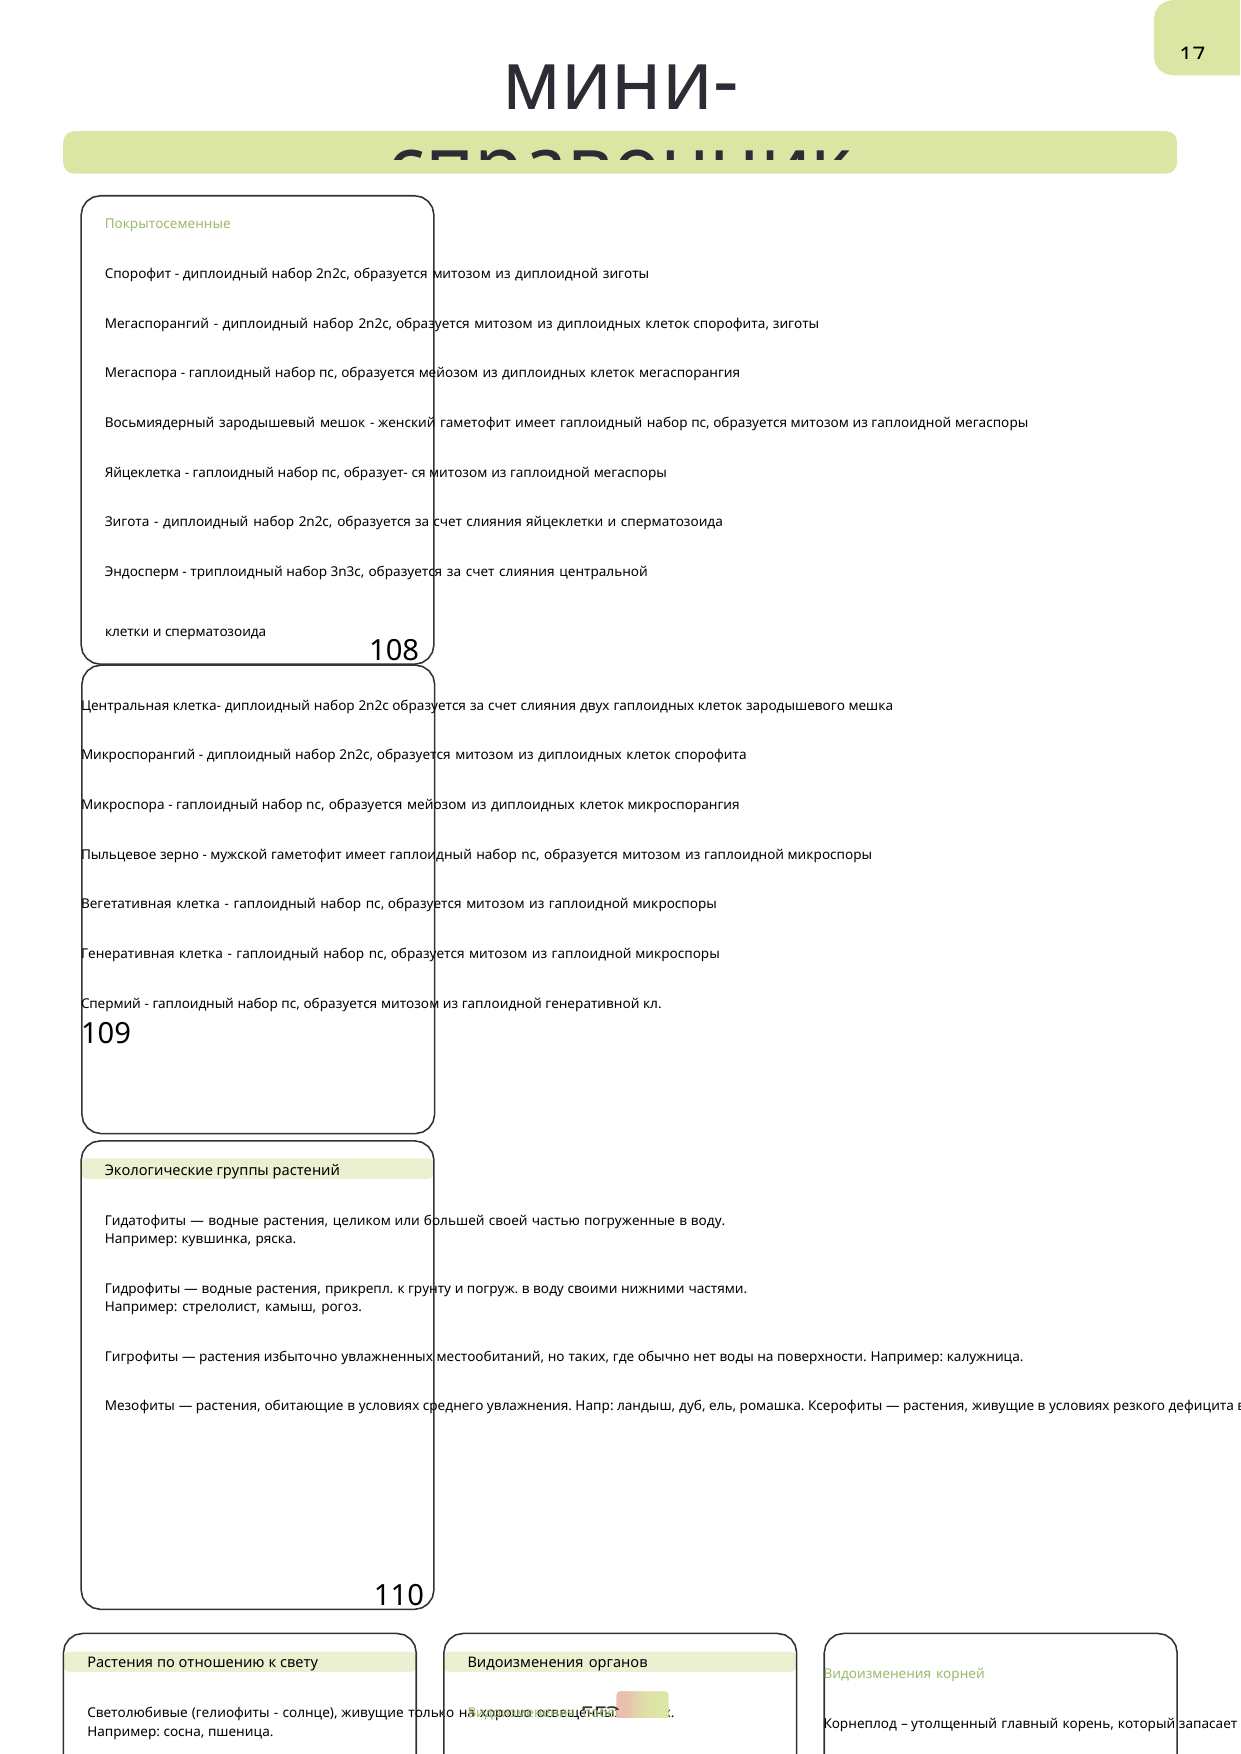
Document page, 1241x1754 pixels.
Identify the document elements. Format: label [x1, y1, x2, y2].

picture [616, 1690, 669, 1718]
